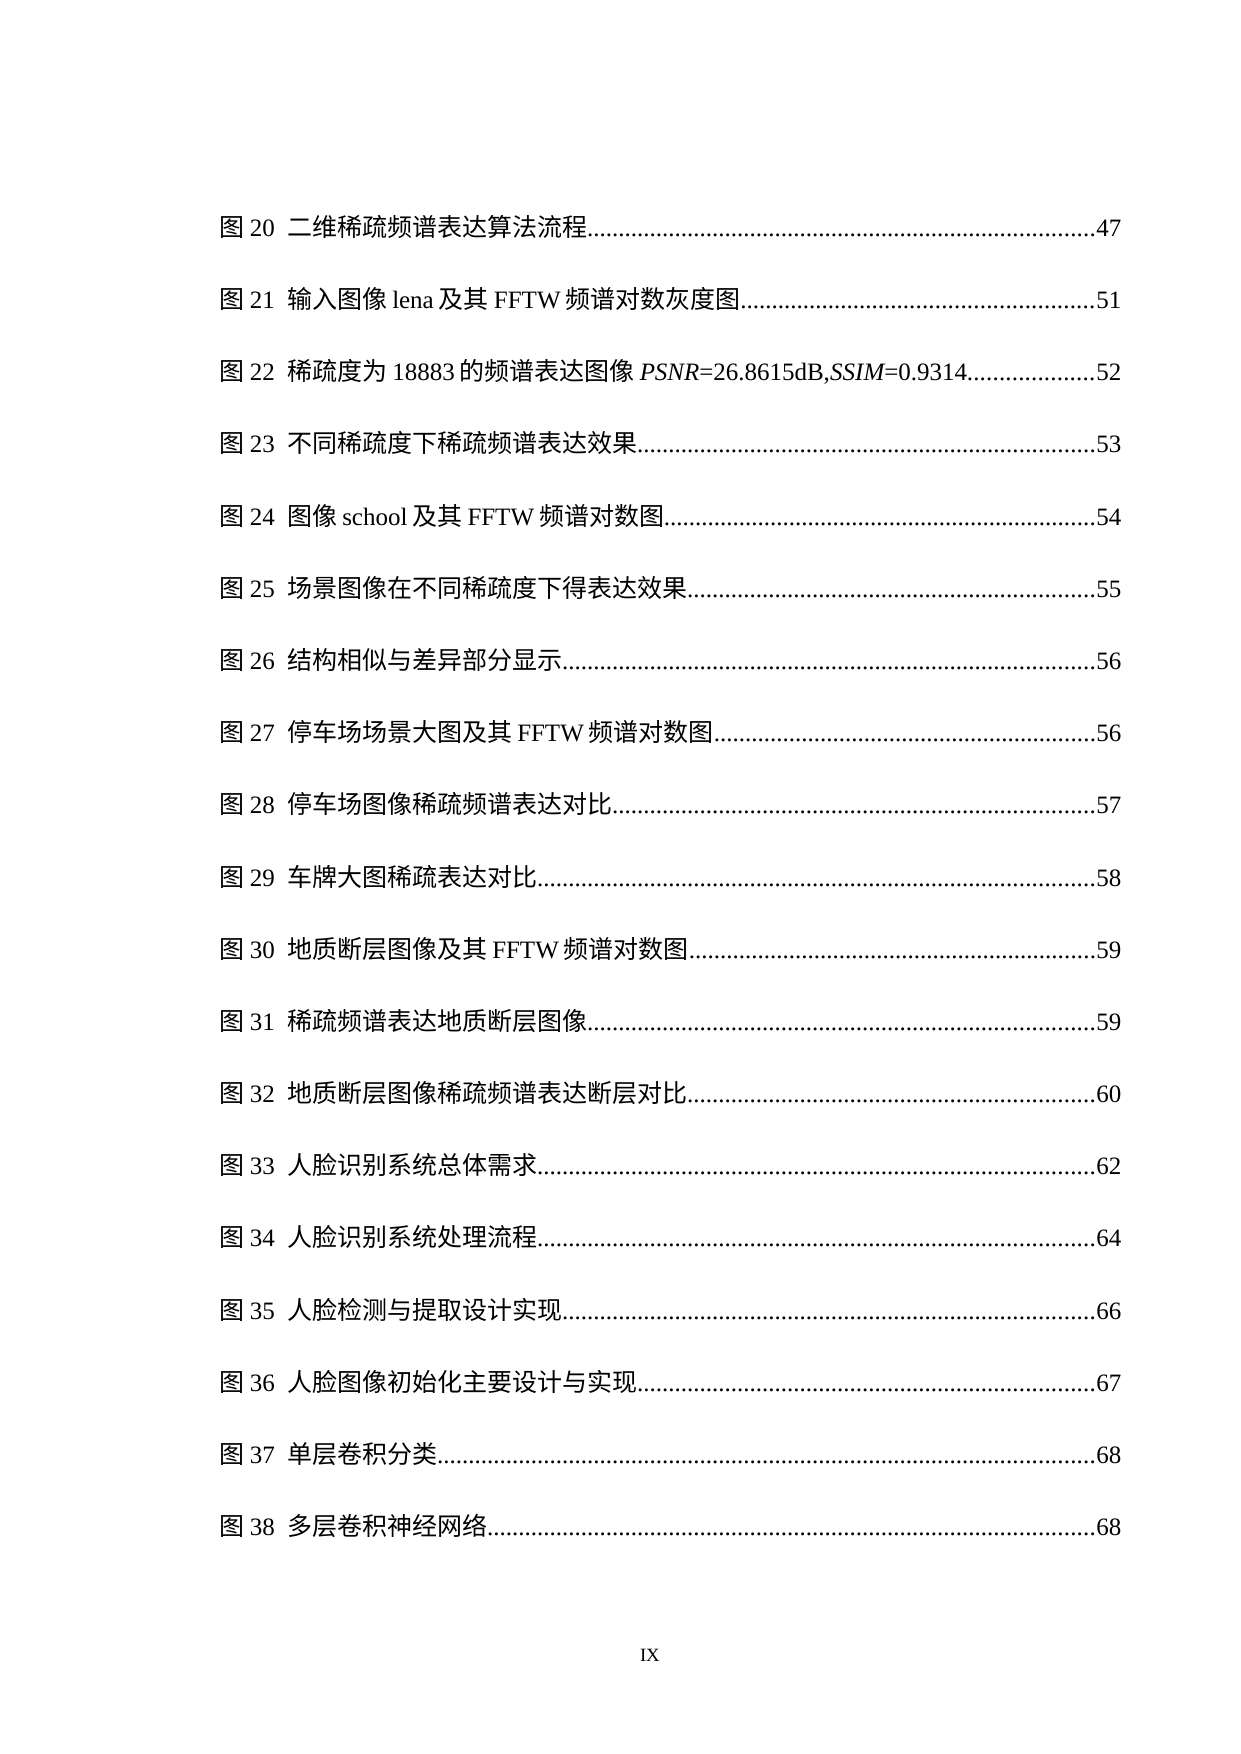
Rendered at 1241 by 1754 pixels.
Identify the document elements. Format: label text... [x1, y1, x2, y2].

text 图 36 人脸图像初始化主要设计与实现 67 [219, 1348, 1122, 1413]
text 图 30 地质断层图像及其FFTW频谱对数图 59 [219, 915, 1122, 980]
text 图 32 地质断层图像稀疏频谱表达断层对比 60 [219, 1059, 1122, 1124]
text 图 38 多层卷积神经网络 68 [219, 1492, 1122, 1557]
text 图 35 人脸检测与提取设计实现 66 [219, 1276, 1122, 1341]
text 图 21 输入图像lena及其FFTW频谱对数灰度图 51 [219, 265, 1122, 330]
text 图 33 人脸识别系统总体需求 62 [219, 1131, 1122, 1196]
text 图 29 车牌大图稀疏表达对比 58 [219, 843, 1122, 908]
text 图 28 停车场图像稀疏频谱表达对比 57 [219, 770, 1122, 835]
text 图 27 停车场场景大图及其FFTW频谱对数图 56 [219, 698, 1122, 763]
text 图 23 不同稀疏度下稀疏频谱表达效果 53 [219, 409, 1122, 474]
text 图 37 单层卷积分类 68 [219, 1420, 1122, 1485]
text 图 31 稀疏频谱表达地质断层图像 59 [219, 987, 1122, 1052]
text 图 34 人脸识别系统处理流程 64 [219, 1203, 1122, 1268]
text 图 26 结构相似与差异部分显示 56 [219, 626, 1122, 691]
text 图 24 图像school及其FFTW频谱对数图 54 [219, 482, 1122, 547]
text 图 20 二维稀疏频谱表达算法流程 47 [219, 193, 1122, 258]
text 图 22 稀疏度为18883的频谱表达图像PSNR=26.8615dB,SSIM=0.9314 52 [219, 337, 1122, 402]
text 图 25 场景图像在不同稀疏度下得表达效果 55 [219, 554, 1122, 619]
